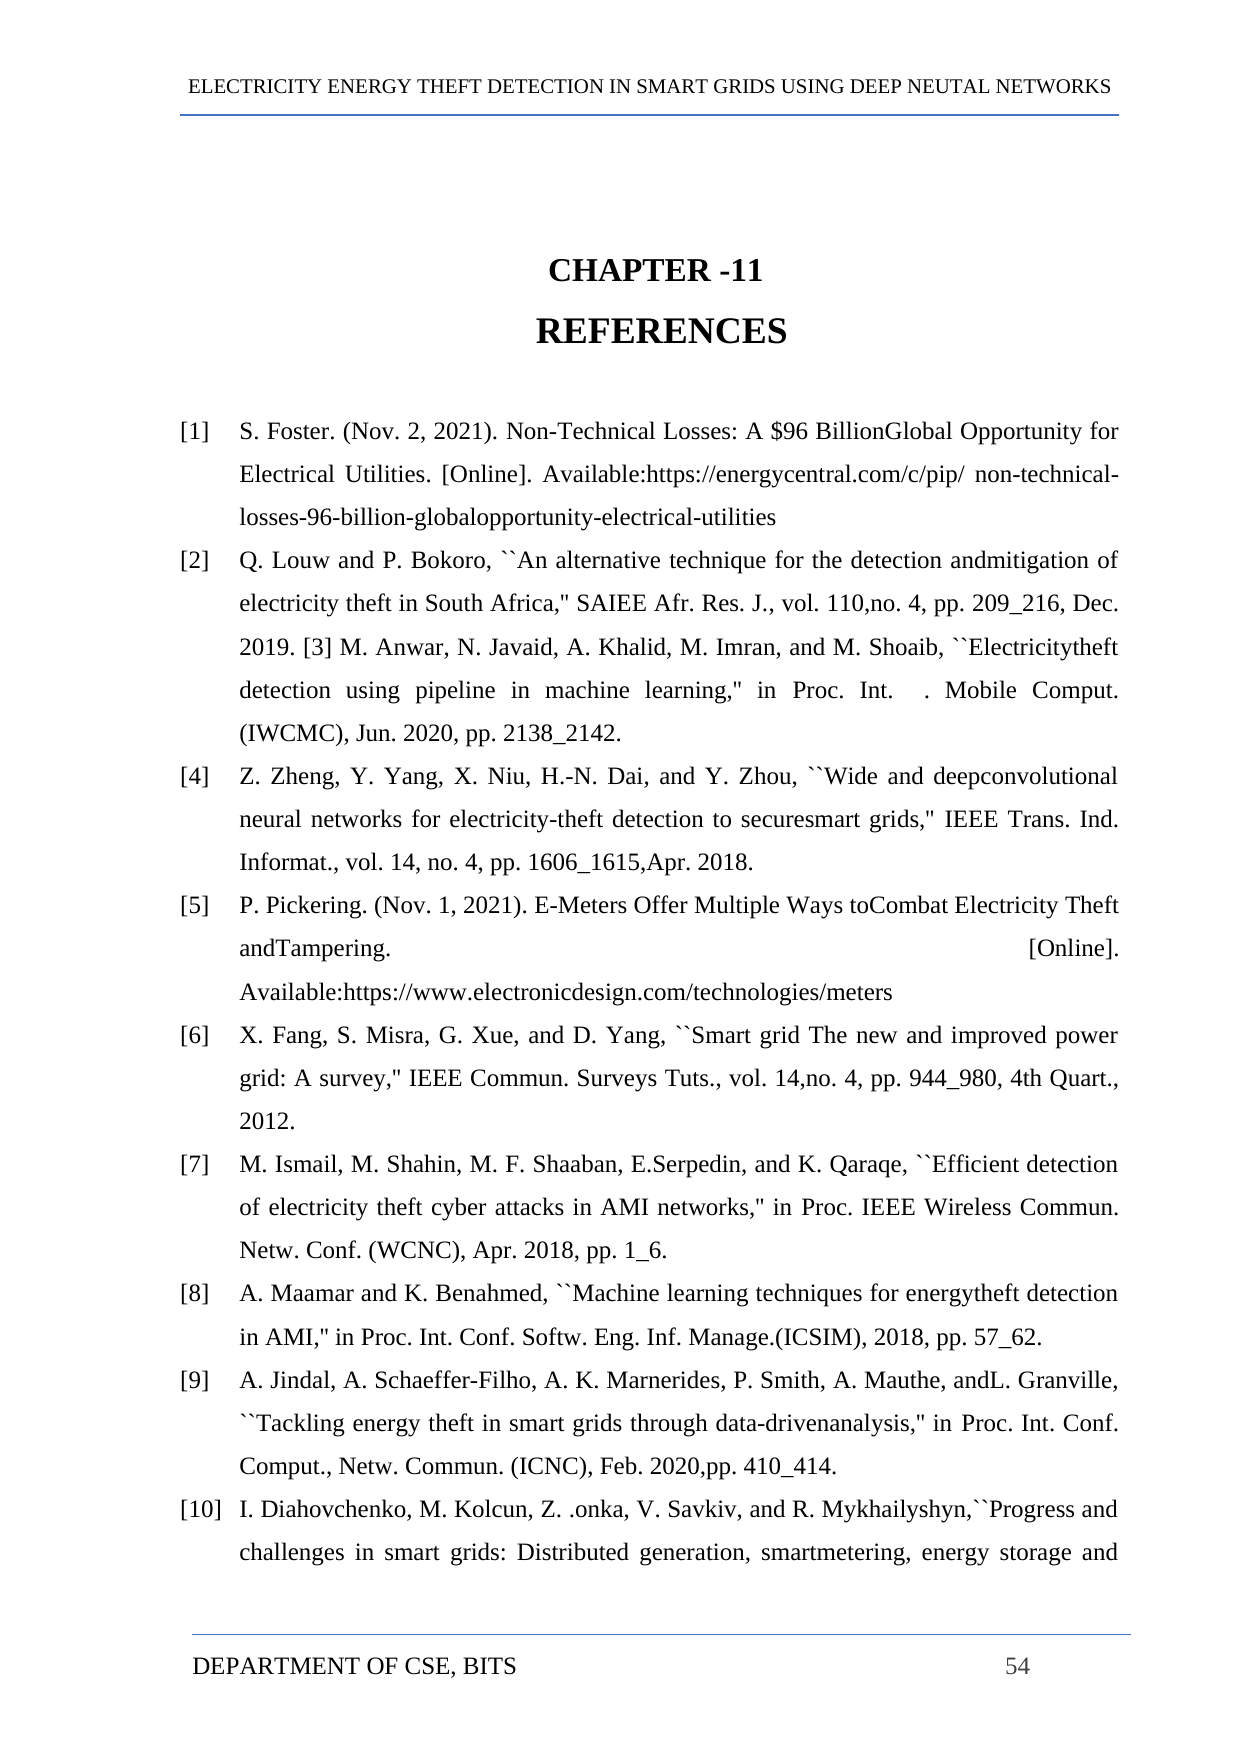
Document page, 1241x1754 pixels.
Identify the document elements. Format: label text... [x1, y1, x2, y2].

text [2] Q. Louw and P. Bokoro, ``An alternative technique for the detection andmitigation of electricity theft in South Africa,'' SAIEE Afr. Res. J., vol. 110,no. 4, pp. 209_216, Dec. 2019. [3] M. Anwar, N. Javaid, A. Khalid, M. Imran, and M. Shoaib, ``Electricitytheft detection using pipeline in machine learning,'' in Proc. Int. . Mobile Comput. (IWCMC), Jun. 2020, pp. 2138_2142. [180, 545, 1119, 747]
text [7] M. Ismail, M. Shahin, M. F. Shaaban, E.Serpedin, and K. Qaraqe, ``Efficient detection of electricity theft cyber attacks in AMI networks,'' in Proc. IEEE Wireless Commun. Netw. Conf. (WCNC), Apr. 2018, pp. 1_6. [180, 1149, 1119, 1264]
text [1] S. Foster. (Nov. 2, 2021). Non-Technical Losses: A $96 BillionGlobal Opportunity for Electrical Utilities. [Online]. Available:https://energycentral.com/c/pip/ non-technical-losses-96-billion-globalopportunity-electrical-utilities [180, 416, 1119, 531]
text REFERENCES [192, 308, 1131, 351]
text [5] P. Pickering. (Nov. 1, 2021). E-Meters Offer Multiple Ways toCombat Electricity Theft andTampering. [Online]. Available:https://www.electronicdesign.com/technologies/meters [180, 890, 1119, 1005]
text [6] X. Fang, S. Misra, G. Xue, and D. Yang, ``Smart grid The new and improved power grid: A survey,'' IEEE Commun. Surveys Tuts., vol. 14,no. 4, pp. 944_980, 4th Quart., 2012. [180, 1020, 1119, 1135]
text [8] A. Maamar and K. Benahmed, ``Machine learning techniques for energytheft detection in AMI,'' in Proc. Int. Conf. Softw. Eng. Inf. Manage.(ICSIM), 2018, pp. 57_62. [180, 1278, 1119, 1350]
text [9] A. Jindal, A. Schaeffer-Filho, A. K. Marnerides, P. Smith, A. Mauthe, andL. Granville, ``Tackling energy theft in smart grids through data-drivenanalysis,'' in Proc. Int. Conf. Comput., Netw. Commun. (ICNC), Feb. 2020,pp. 410_414. [180, 1365, 1119, 1480]
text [180, 1494, 1119, 1566]
text CHAPTER -11 [180, 251, 1131, 289]
text [4] Z. Zheng, Y. Yang, X. Niu, H.-N. Dai, and Y. Zhou, ``Wide and deepconvolutional neural networks for electricity-theft detection to securesmart grids,'' IEEE Trans. Ind. Informat., vol. 14, no. 4, pp. 1606_1615,Apr. 2018. [180, 761, 1119, 876]
